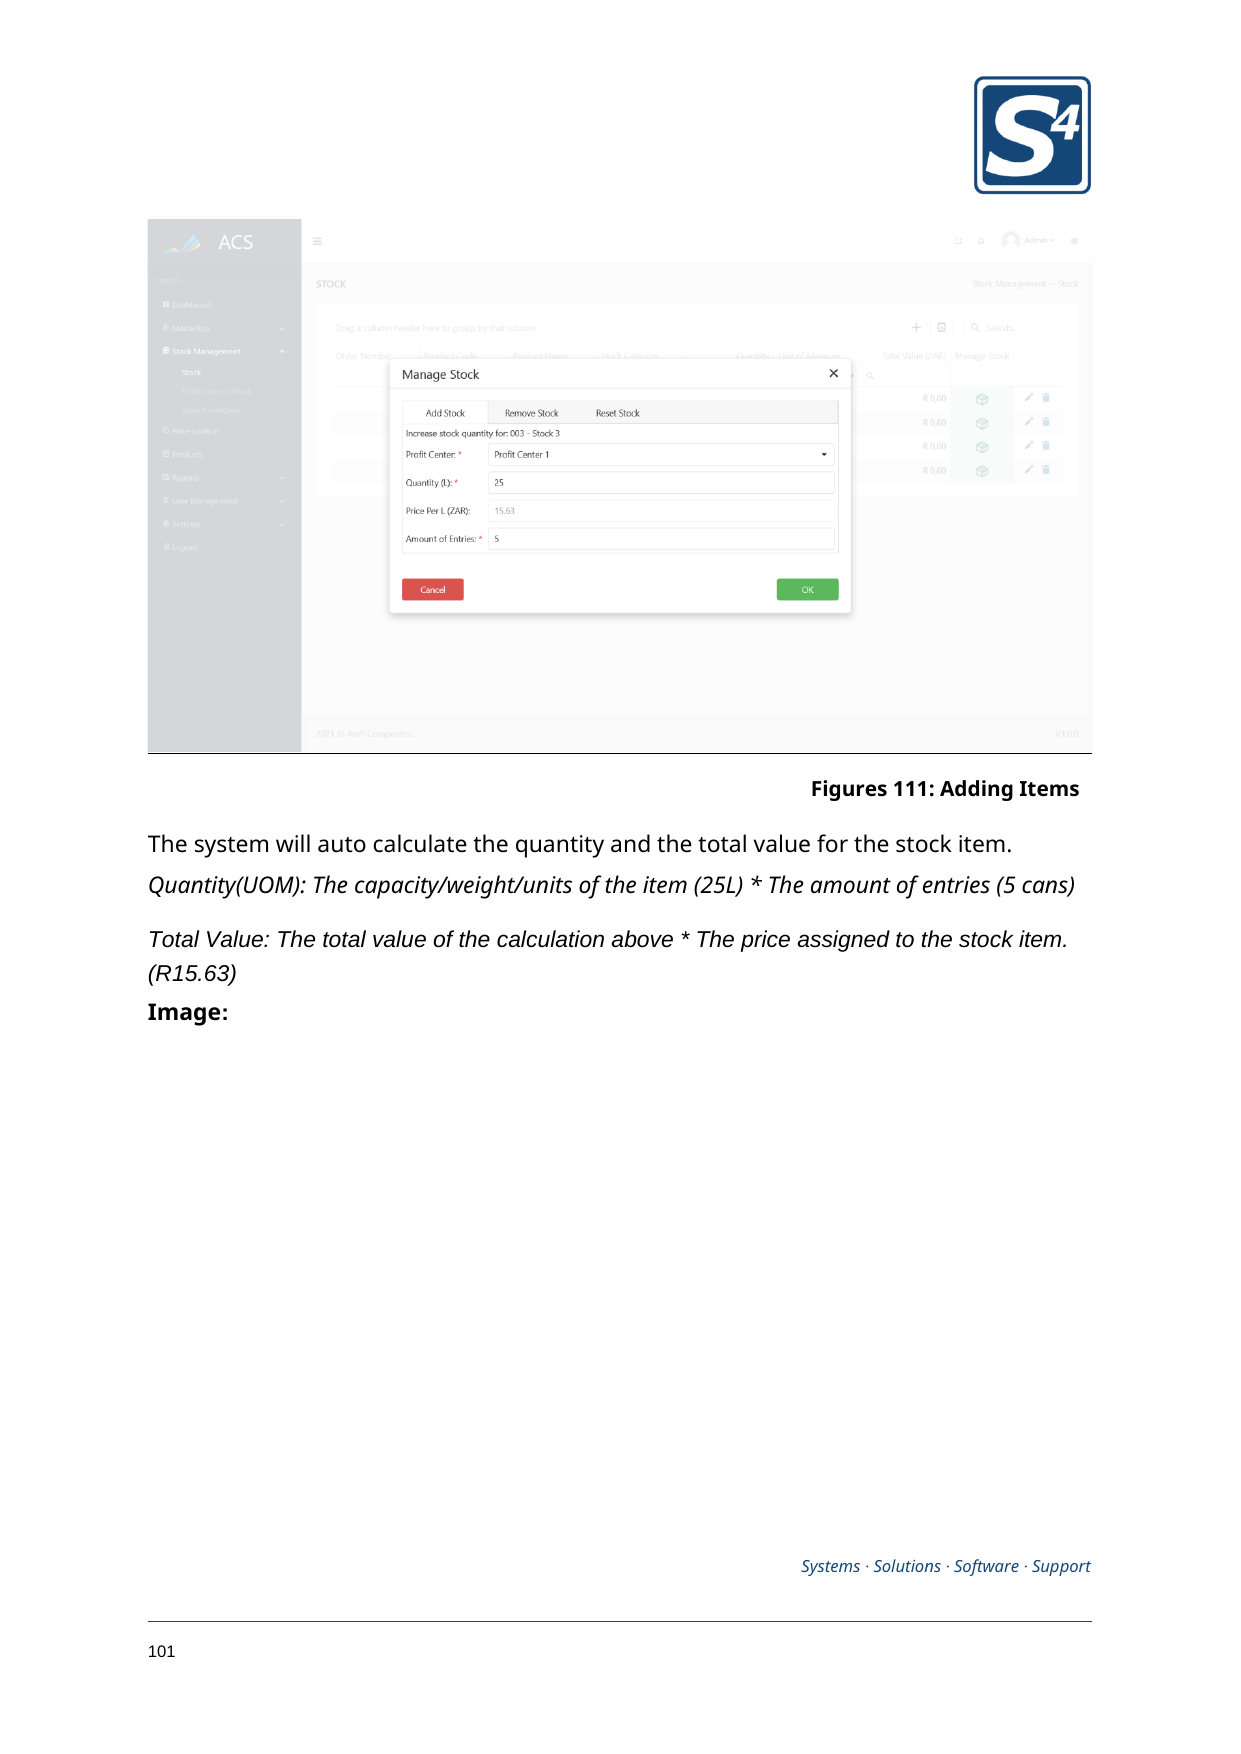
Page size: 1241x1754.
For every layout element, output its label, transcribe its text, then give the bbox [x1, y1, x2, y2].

picture [147, 219, 1093, 752]
list Quantity(UOM): The capacity/weight/units of the item (25L) * The amount of entries (5 cans) [148, 869, 1092, 900]
text Figures 111: Adding Items [797, 774, 1092, 803]
text Total Value: The total value of the calculation above * The price assigned to the stock item. (R15.63) Image: [148, 926, 1092, 1027]
list The system will auto calculate the quantity and the total value for the stock item. [148, 828, 1092, 859]
picture [972, 75, 1093, 196]
